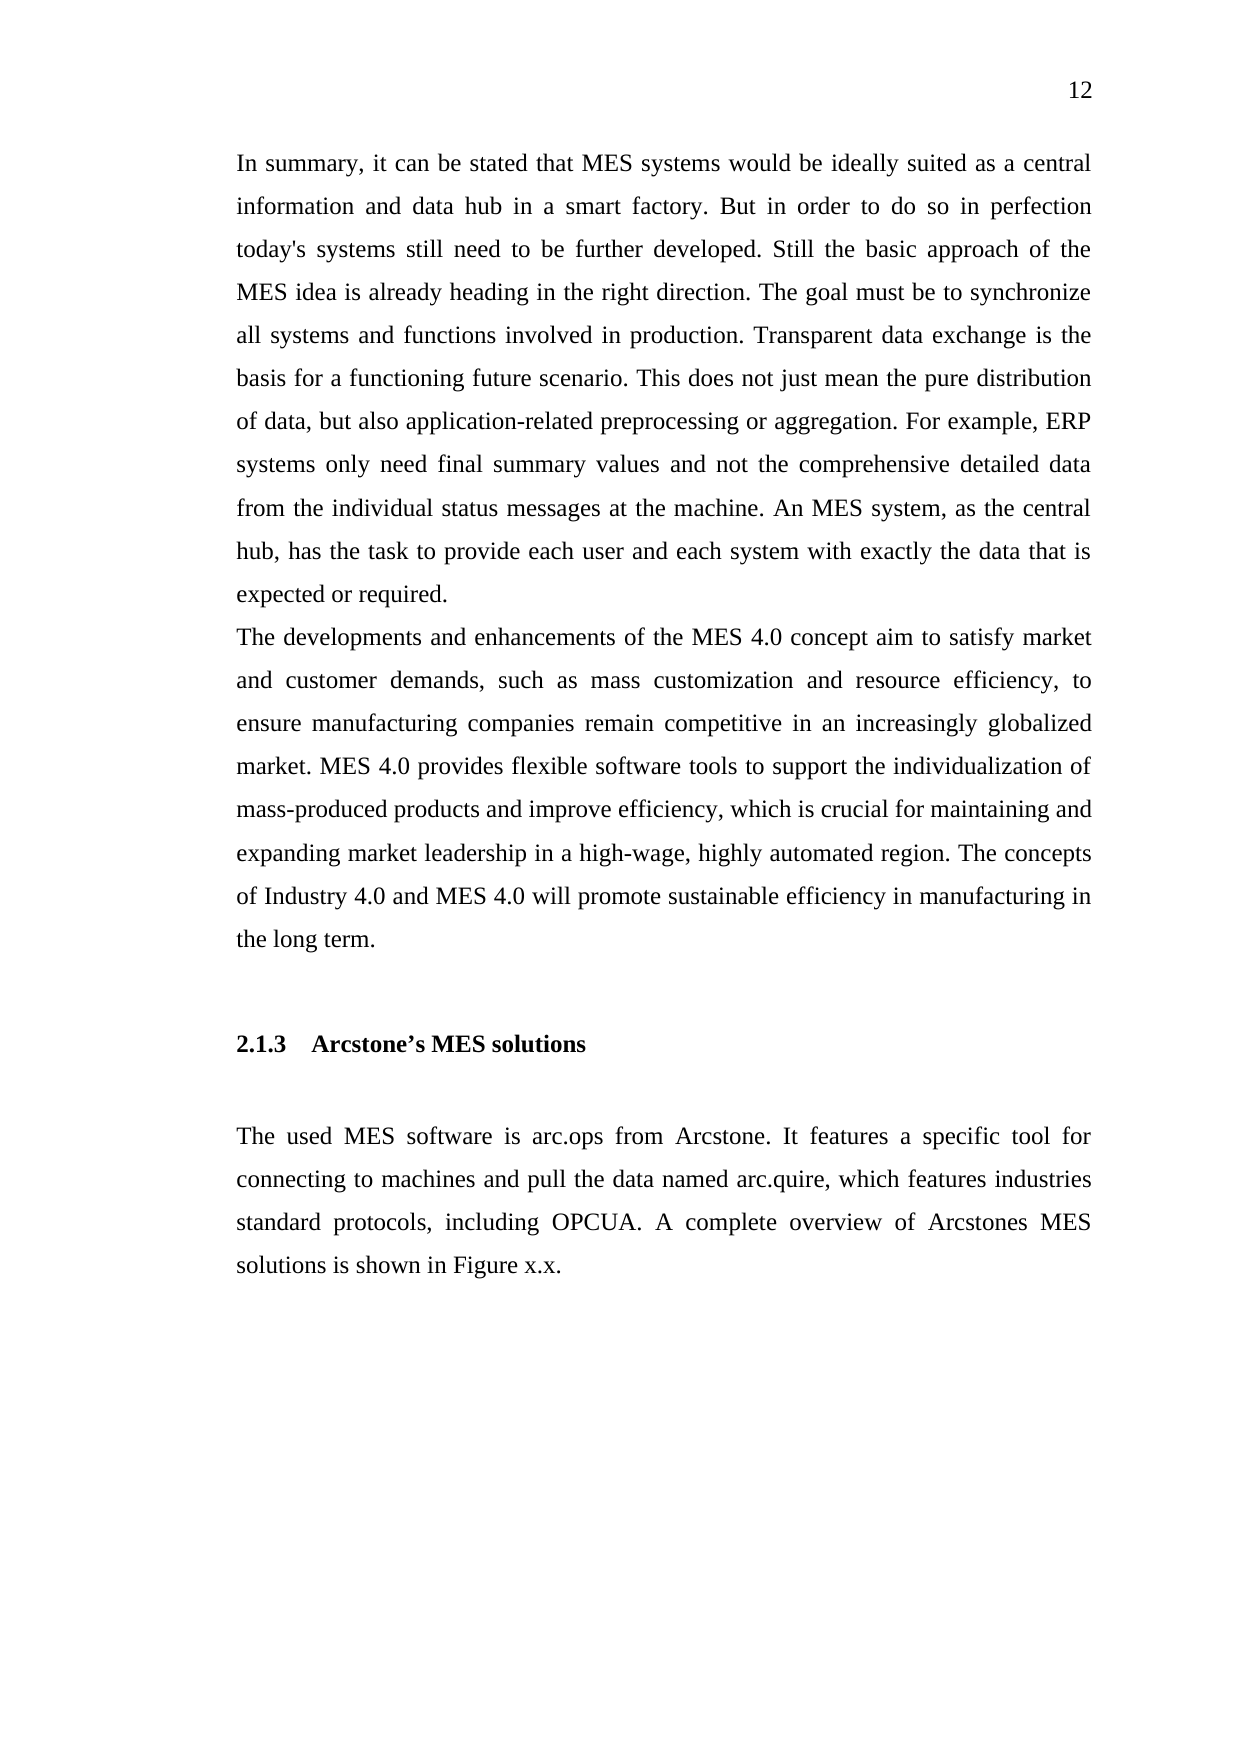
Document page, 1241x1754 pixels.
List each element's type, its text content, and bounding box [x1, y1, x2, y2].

text The used MES software is arc.ops from Arcstone. It features a specific tool for connecting to machines and pull the data named arc.quire, which features industries standard protocols, including OPCUA. A complete overview of Arcstones MES solutions is shown in Figure x.x. [236, 1121, 1092, 1279]
text In summary, it can be stated that MES systems would be ideally suited as a central information and data hub in a smart factory. But in order to do so in perfection today's systems still need to be further developed. Still the basic approach of the MES idea is already heading in the right direction. The goal must be to synchronize all systems and functions involved in production. Transparent data exchange is the basis for a functioning future scenario. This does not just mean the pure distribution of data, but also application-related preprocessing or aggregation. For example, ERP systems only need final summary values and not the comprehensive detailed data from the individual status messages at the machine. An MES system, as the central hub, has the task to provide each user and each system with exactly the data that is expected or required. [236, 148, 1092, 608]
text The developments and enhancements of the MES 4.0 concept aim to satisfy market and customer demands, such as mass customization and resource efficiency, to ensure manufacturing companies remain competitive in an increasingly globalized market. MES 4.0 provides flexible software tools to support the individualization of mass-produced products and improve efficiency, which is crucial for maintaining and expanding market leadership in a high-wage, highly automated region. The concepts of Industry 4.0 and MES 4.0 will promote sustainable efficiency in manufacturing in the long term. [236, 622, 1092, 953]
subtitle Arcstone’s MES solutions [236, 1029, 1092, 1058]
